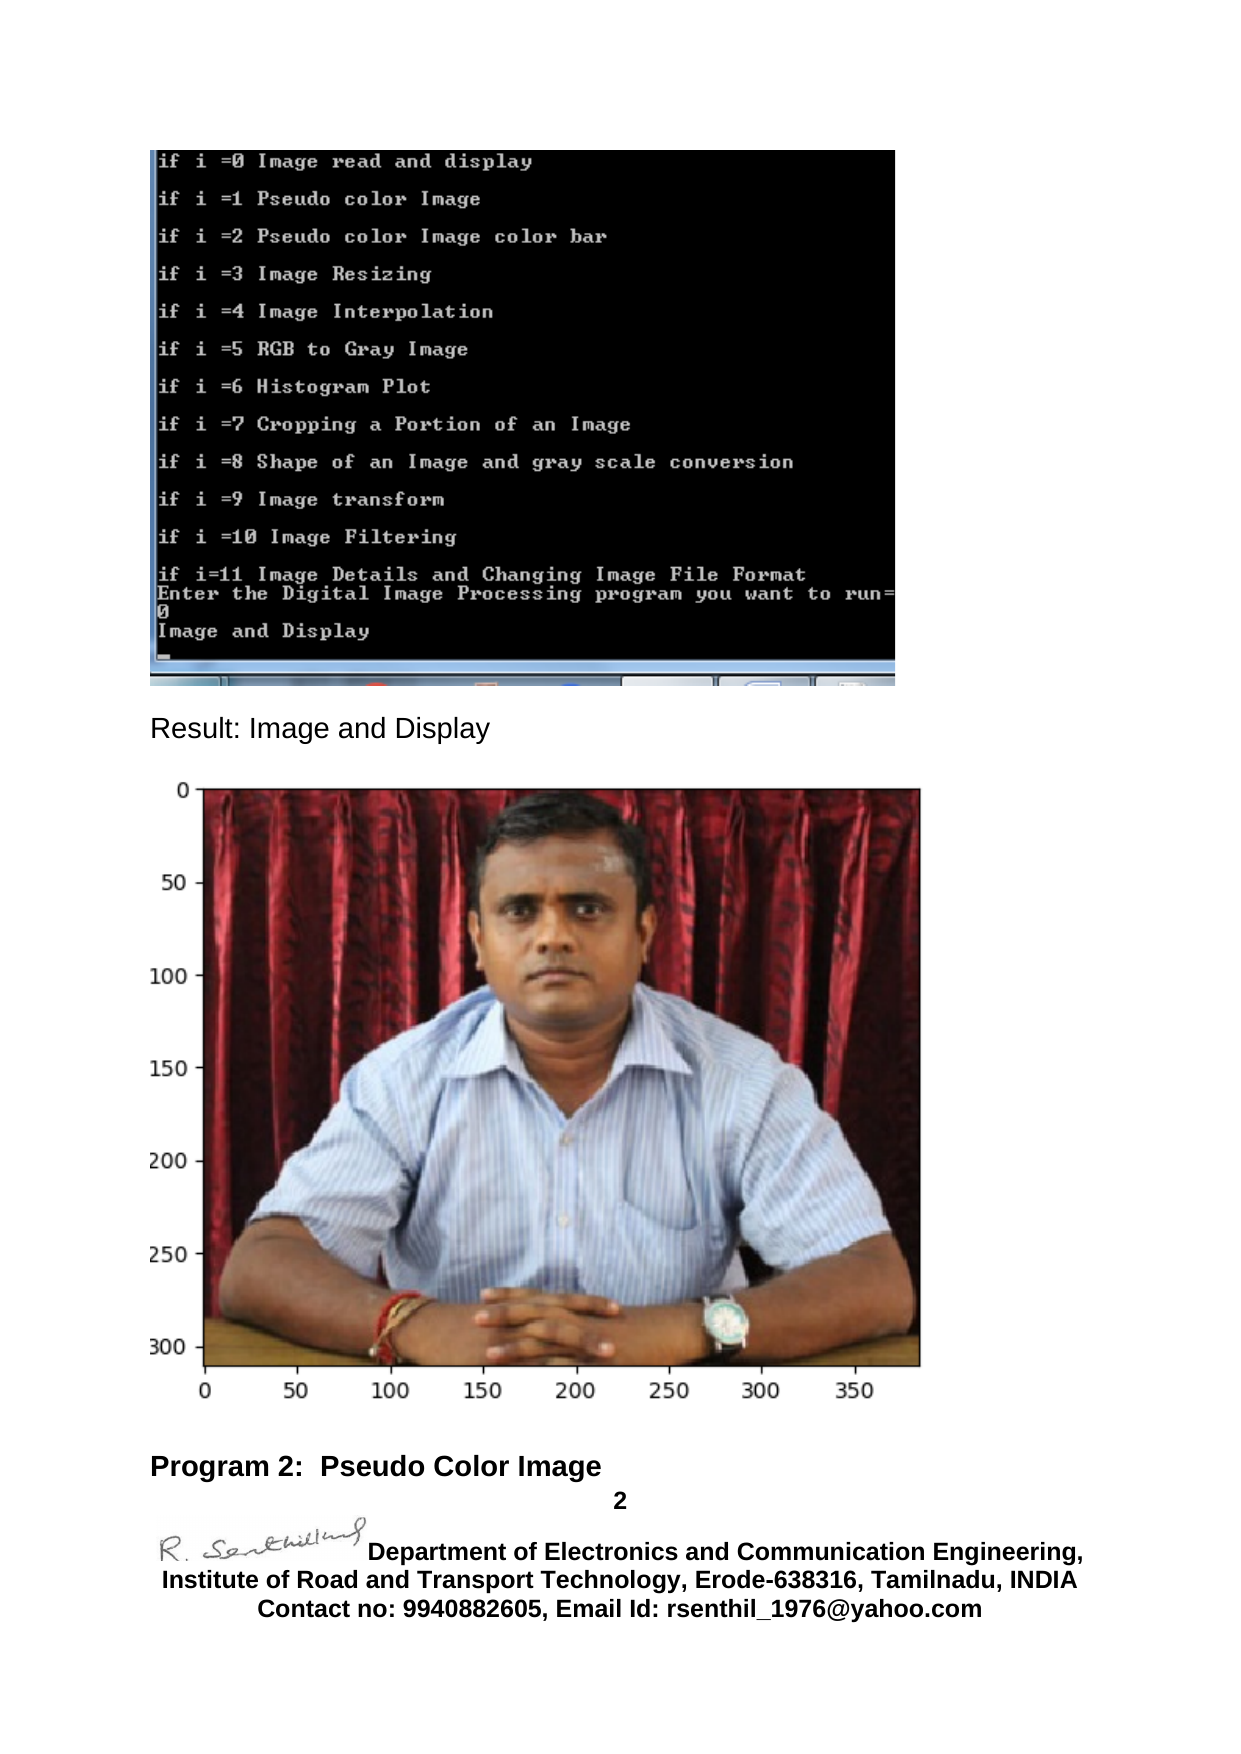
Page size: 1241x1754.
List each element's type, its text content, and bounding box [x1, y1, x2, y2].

picture [150, 770, 927, 1425]
text Result: Image and Display [150, 711, 1090, 744]
text Program 2: Pseudo Color Image [150, 1449, 1090, 1483]
picture [150, 150, 896, 686]
